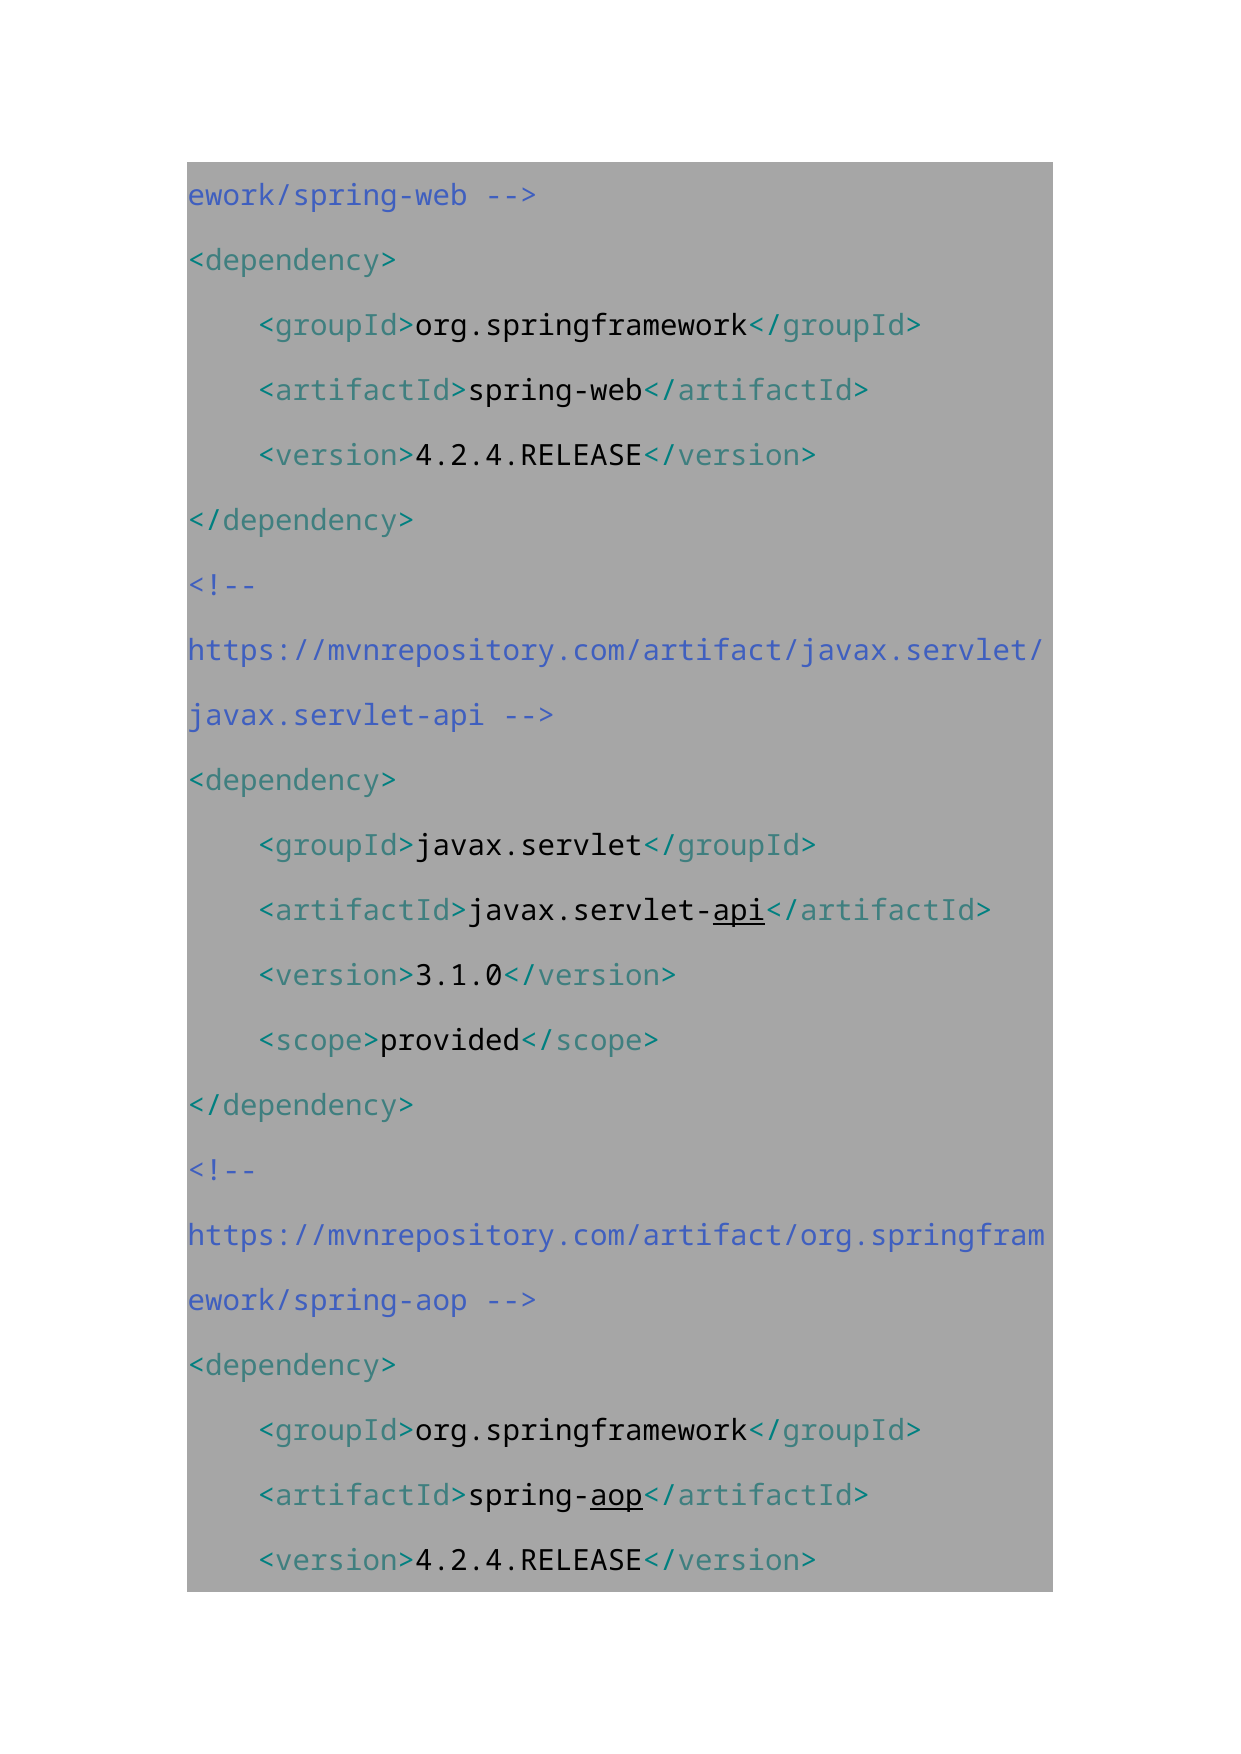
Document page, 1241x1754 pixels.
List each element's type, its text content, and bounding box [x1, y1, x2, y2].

text <groupId>org.springframework</groupId> [187, 1397, 1053, 1462]
text <groupId>org.springframework</groupId> [187, 292, 1053, 357]
text <dependency> [187, 227, 1053, 292]
text <artifactId>spring-web</artifactId> [187, 357, 1053, 422]
text </dependency> [187, 1072, 1053, 1137]
text <version>4.2.4.RELEASE</version> [187, 422, 1053, 487]
text <version>4.2.4.RELEASE</version> [187, 1527, 1053, 1592]
text </dependency> [187, 487, 1053, 552]
text <!-- https://mvnrepository.com/artifact/org.springframework/spring-aop --> [187, 1137, 1053, 1332]
text <dependency> [187, 747, 1053, 812]
text <artifactId>javax.servlet-api</artifactId> [187, 877, 1053, 942]
text <artifactId>spring-aop</artifactId> [187, 1462, 1053, 1527]
text <!-- https://mvnrepository.com/artifact/javax.servlet/javax.servlet-api --> [187, 552, 1053, 747]
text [187, 162, 1053, 227]
text <scope>provided</scope> [187, 1007, 1053, 1072]
text <dependency> [187, 1332, 1053, 1397]
text <version>3.1.0</version> [187, 942, 1053, 1007]
text <groupId>javax.servlet</groupId> [187, 812, 1053, 877]
